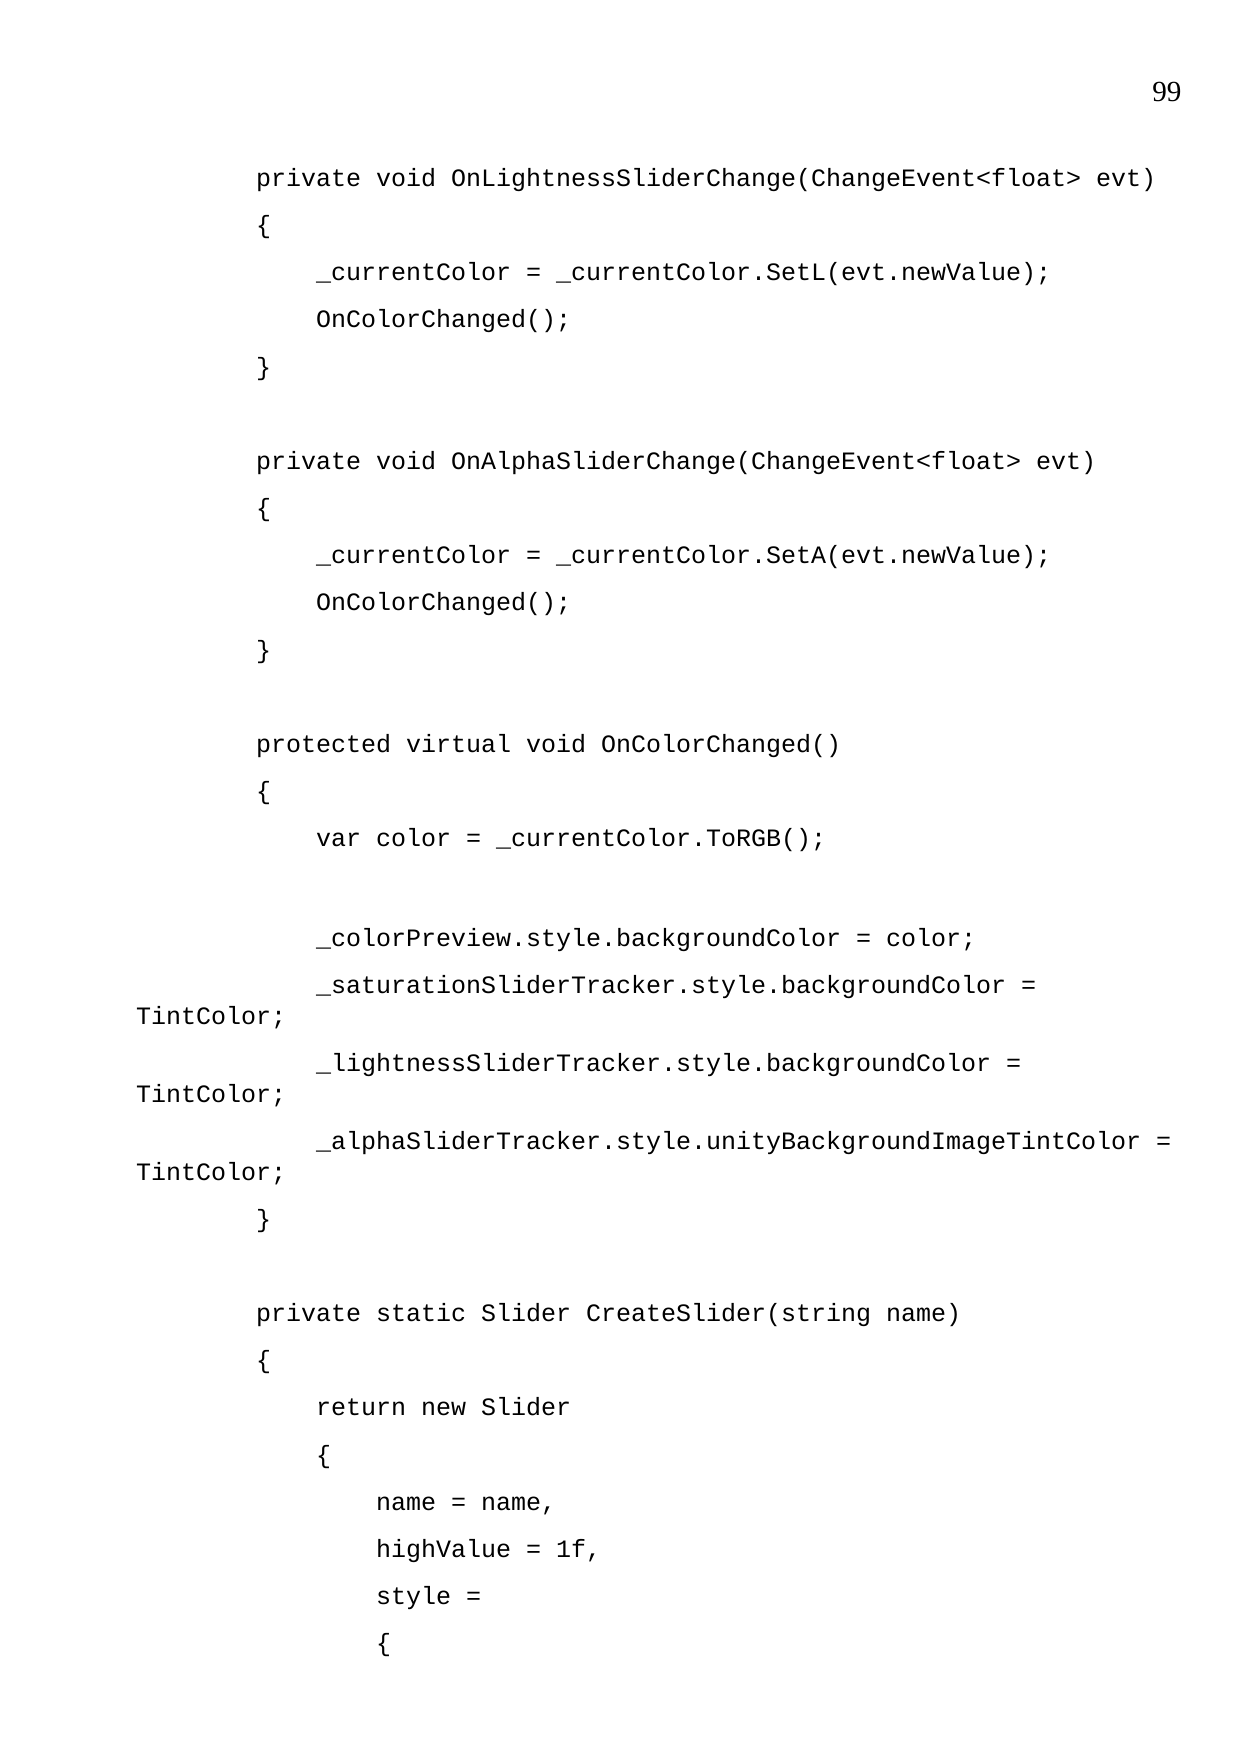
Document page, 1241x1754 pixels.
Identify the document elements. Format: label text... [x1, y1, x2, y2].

text return new Slider [136, 1395, 1181, 1423]
text { [136, 1631, 1181, 1659]
text protected virtual void OnColorChanged() [136, 732, 1181, 760]
text { [136, 779, 1181, 807]
text _lightnessSliderTracker.style.backgroundColor = TintColor; [136, 1051, 1181, 1110]
text { [136, 1348, 1181, 1376]
text _colorPreview.style.backgroundColor = color; [136, 926, 1181, 954]
text _alphaSliderTracker.style.unityBackgroundImageTintColor = TintColor; [136, 1128, 1181, 1187]
text _saturationSliderTracker.style.backgroundColor = TintColor; [136, 973, 1181, 1032]
text { [136, 1442, 1181, 1471]
text _currentColor = _currentColor.SetA(evt.newValue); [136, 543, 1181, 571]
text highValue = 1f, [136, 1537, 1181, 1565]
text } [136, 1206, 1181, 1234]
text name = name, [136, 1489, 1181, 1518]
text OnColorChanged(); [136, 590, 1181, 618]
text private void OnAlphaSliderChange(ChangeEvent<float> evt) [136, 448, 1181, 477]
text _currentColor = _currentColor.SetL(evt.newValue); [136, 260, 1181, 288]
text private void OnLightnessSliderChange(ChangeEvent<float> evt) [136, 165, 1181, 194]
text } [136, 354, 1181, 382]
text { [136, 212, 1181, 241]
text var color = _currentColor.ToRGB(); [136, 826, 1181, 854]
text OnColorChanged(); [136, 307, 1181, 335]
text style = [136, 1584, 1181, 1612]
text { [136, 496, 1181, 524]
text } [136, 637, 1181, 666]
text private static Slider CreateSlider(string name) [136, 1301, 1181, 1329]
